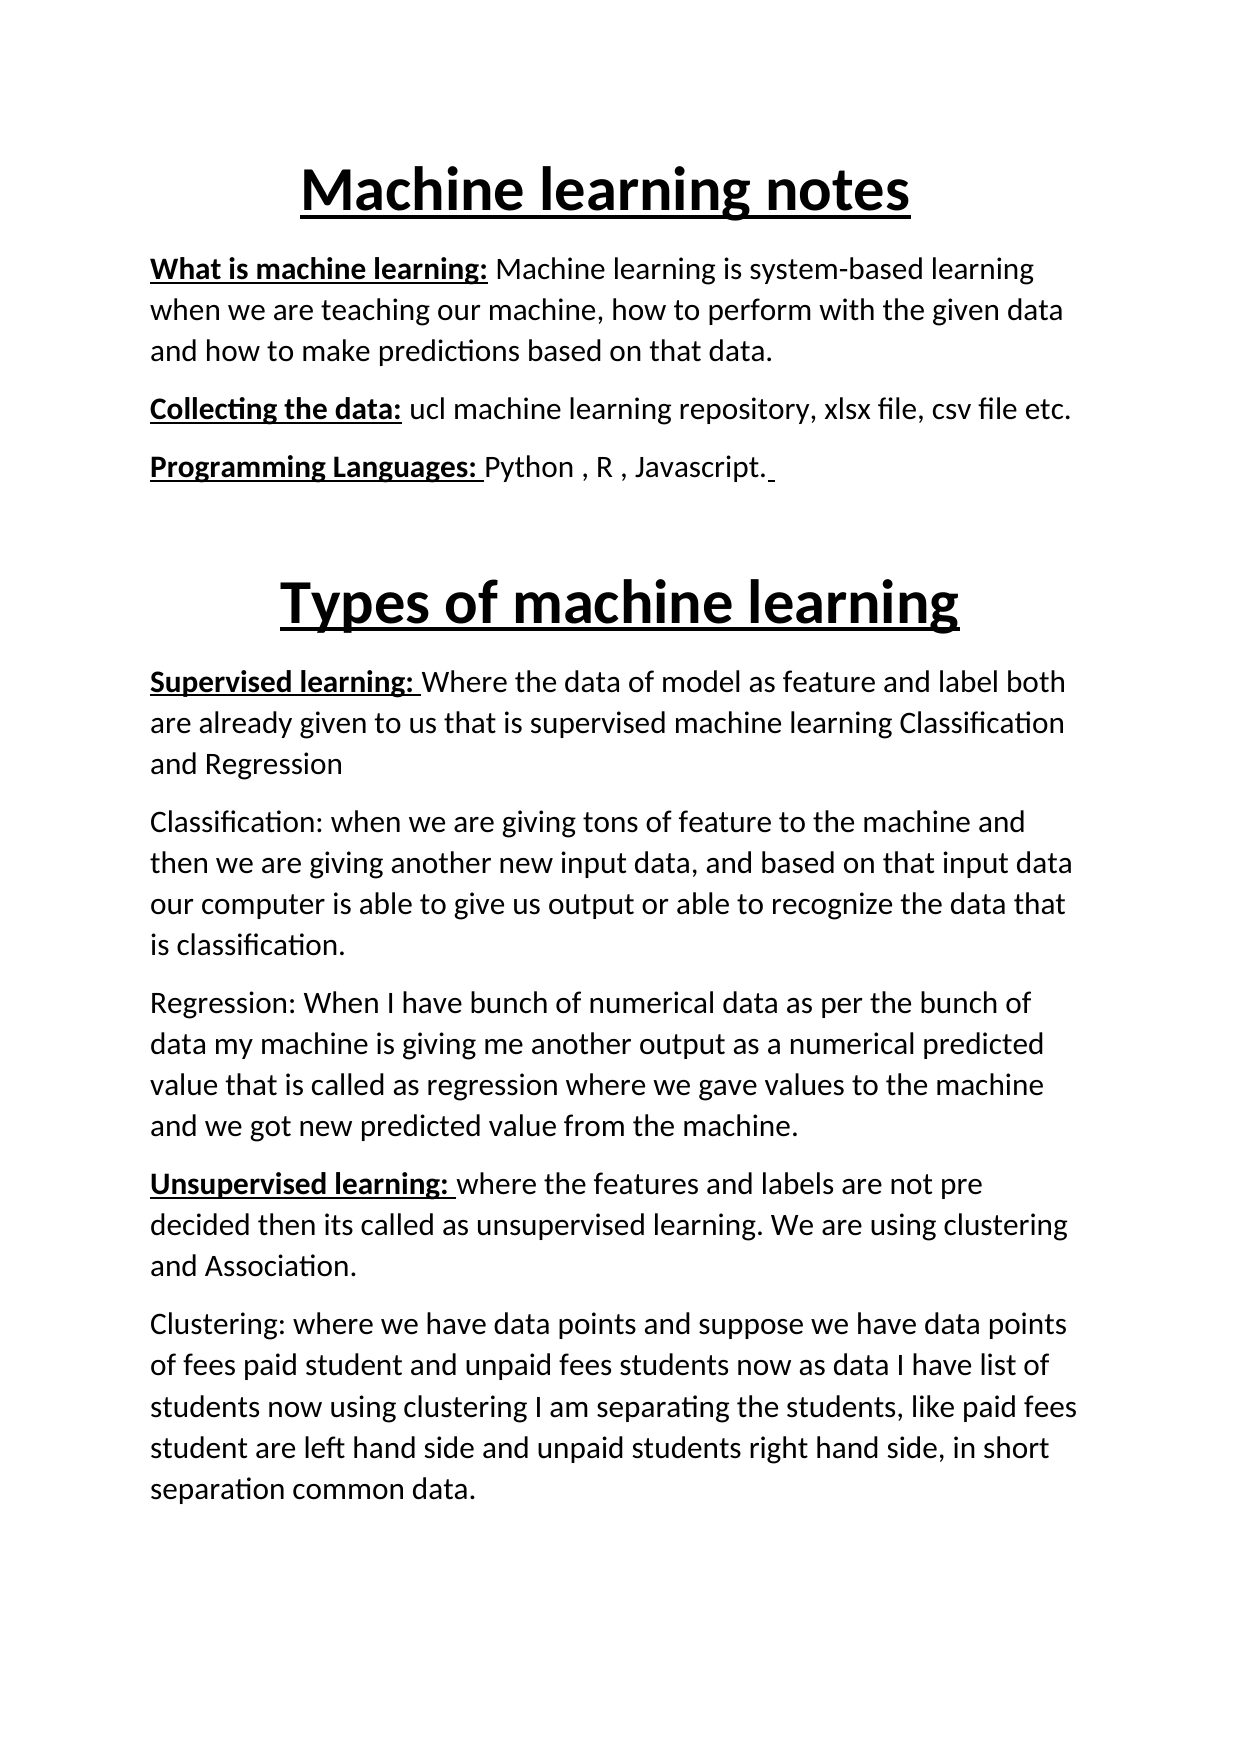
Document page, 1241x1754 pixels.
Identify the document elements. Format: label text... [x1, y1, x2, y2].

text Regression: When I have bunch of numerical data as per the bunch of data my machine is giving me another output as a numerical predicted value that is called as regression where we gave values to the machine and we got new predicted value from the machine. [150, 983, 1090, 1144]
text Types of machine learning [150, 563, 1090, 639]
text Unsupervised learning: where the features and labels are not pre decided then its called as unsupervised learning. We are using clustering and Association. [150, 1164, 1090, 1285]
text Programming Languages: Python , R , Javascript. [150, 447, 1090, 485]
text What is machine learning: Machine learning is system-based learning when we are teaching our machine, how to perform with the given data and how to make predictions based on that data. [150, 249, 1090, 369]
text Supervised learning: Where the data of model as feature and label both are already given to us that is supervised machine learning Classification and Regression [150, 662, 1090, 782]
text Clustering: where we have data points and suppose we have data points of fees paid student and unpaid fees students now as data I have list of students now using clustering I am separating the students, like paid fees student are left hand side and unpaid students right hand side, in short separation common data. [150, 1304, 1090, 1507]
text Machine learning notes [225, 150, 1090, 226]
text Collecting the data: ucl machine learning repository, xlsx file, csv file etc. [150, 389, 1090, 427]
text Classification: when we are giving tons of feature to the machine and then we are giving another new input data, and based on that input data our computer is able to give us output or able to recognize the data that is classification. [150, 802, 1090, 963]
